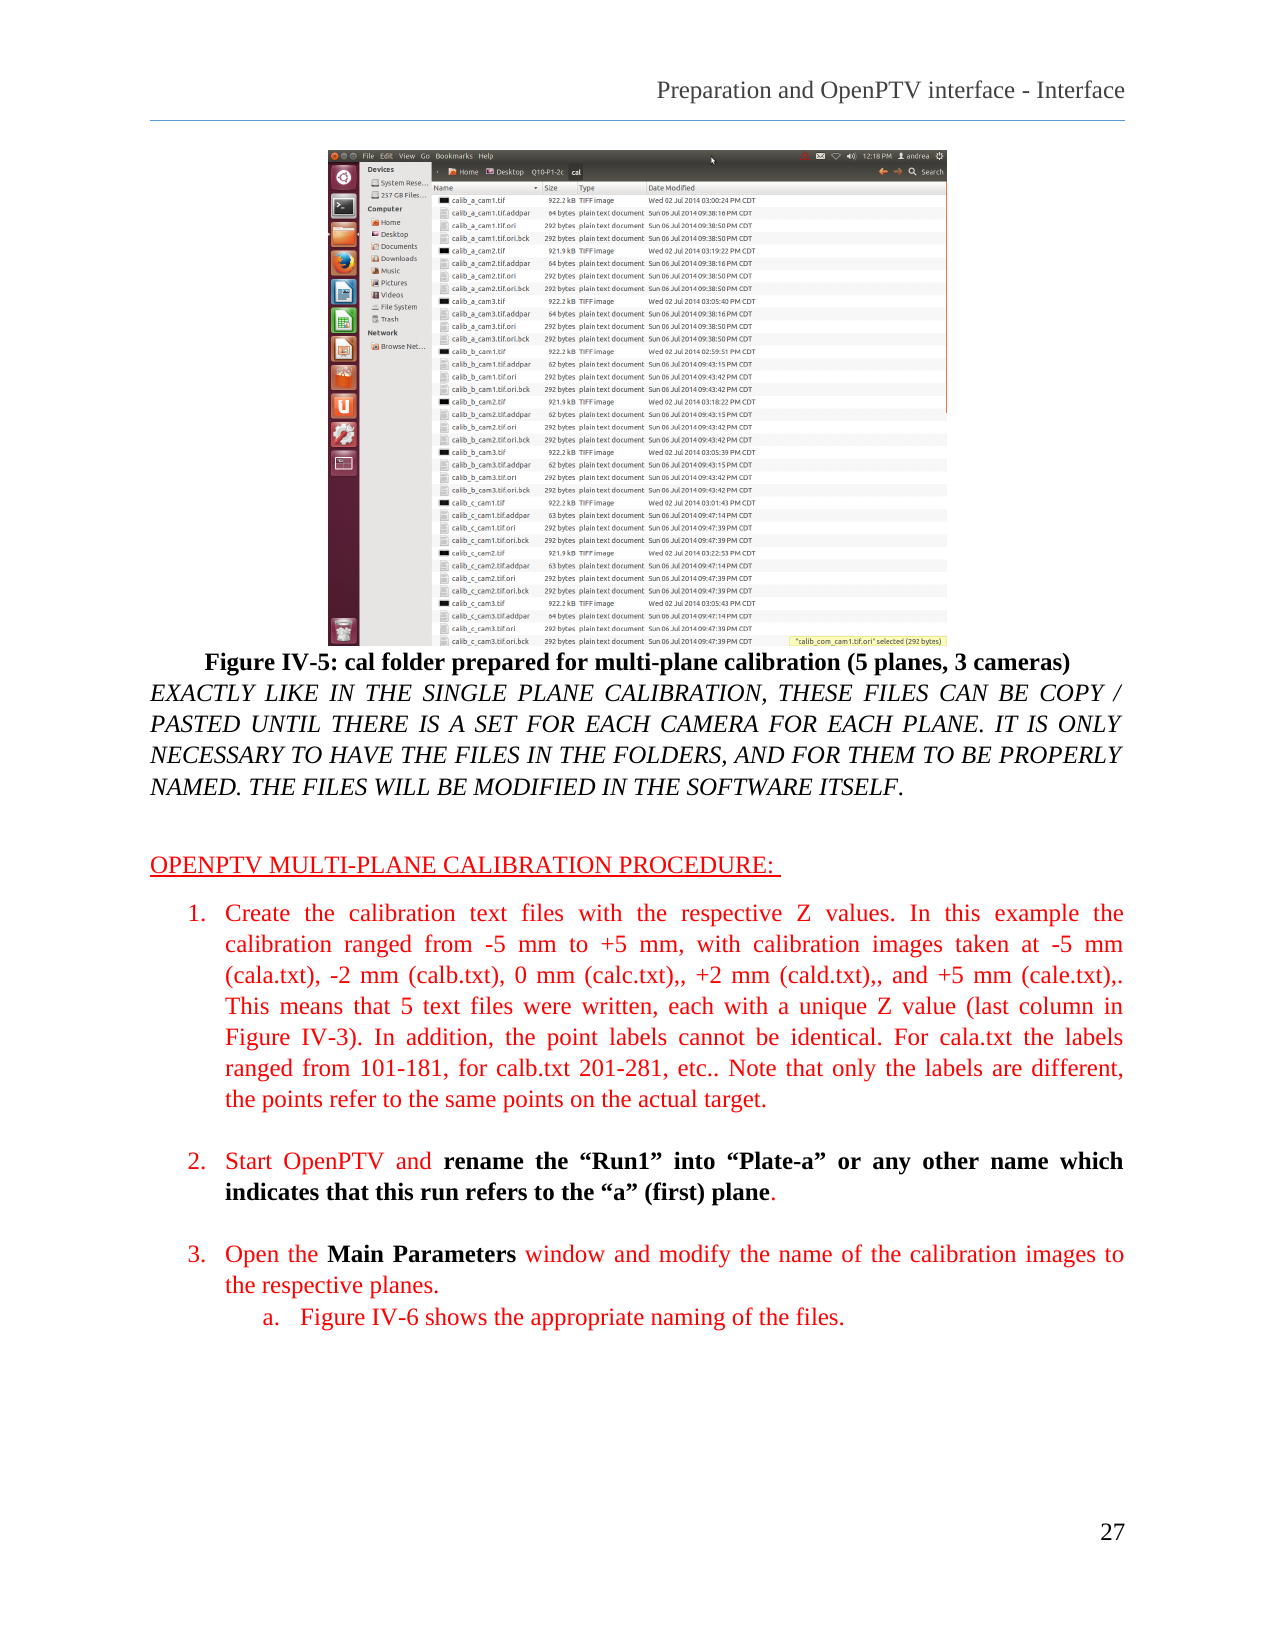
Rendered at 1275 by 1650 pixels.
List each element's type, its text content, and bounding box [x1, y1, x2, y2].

text OPENPTV MULTI-PLANE CALIBRATION PROCEDURE: [150, 850, 1125, 879]
list Open the Main Parameters window and modify the name of the calibration images to the respective planes. [187, 1239, 1125, 1299]
list Start OpenPTV and rename the “Run1” into “Plate-a” or any other name which indicates that this run refers to the “a” (first) plane. [187, 1146, 1125, 1206]
text Figure IV-5: cal folder prepared for multi-plane calibration (5 planes, 3 cameras) [150, 647, 1125, 676]
list Create the calibration text files with the respective Z values. In this example the calibration ranged from -5 mm to +5 mm, with calibration images taken at -5 mm (cala.txt), -2 mm (calb.txt), 0 mm (calc.txt),, +2 mm (cald.txt),, and +5 mm (cale.txt),. This means that 5 text files were written, each with a unique Z value (last column in Figure IV-3). In addition, the point labels cannot be identical. For cala.txt the labels ranged from 101-181, for calb.txt 201-281, etc.. Note that only the labels are different, the points refer to the same points on the actual target. [187, 898, 1125, 1113]
list Figure IV-6 shows the appropriate naming of the files. [262, 1302, 1125, 1330]
text EXACTLY LIKE IN THE SINGLE PLANE CALIBRATION, THESE FILES CAN BE COPY / PASTED UNTIL THERE IS A SET FOR EACH CAMERA FOR EACH PLANE. IT IS ONLY NECESSARY TO HAVE THE FILES IN THE FOLDERS, AND FOR THEM TO BE PROPERLY NAMED. THE FILES WILL BE MODIFIED IN THE SOFTWARE ITSELF. [150, 678, 1125, 800]
picture [328, 150, 947, 646]
